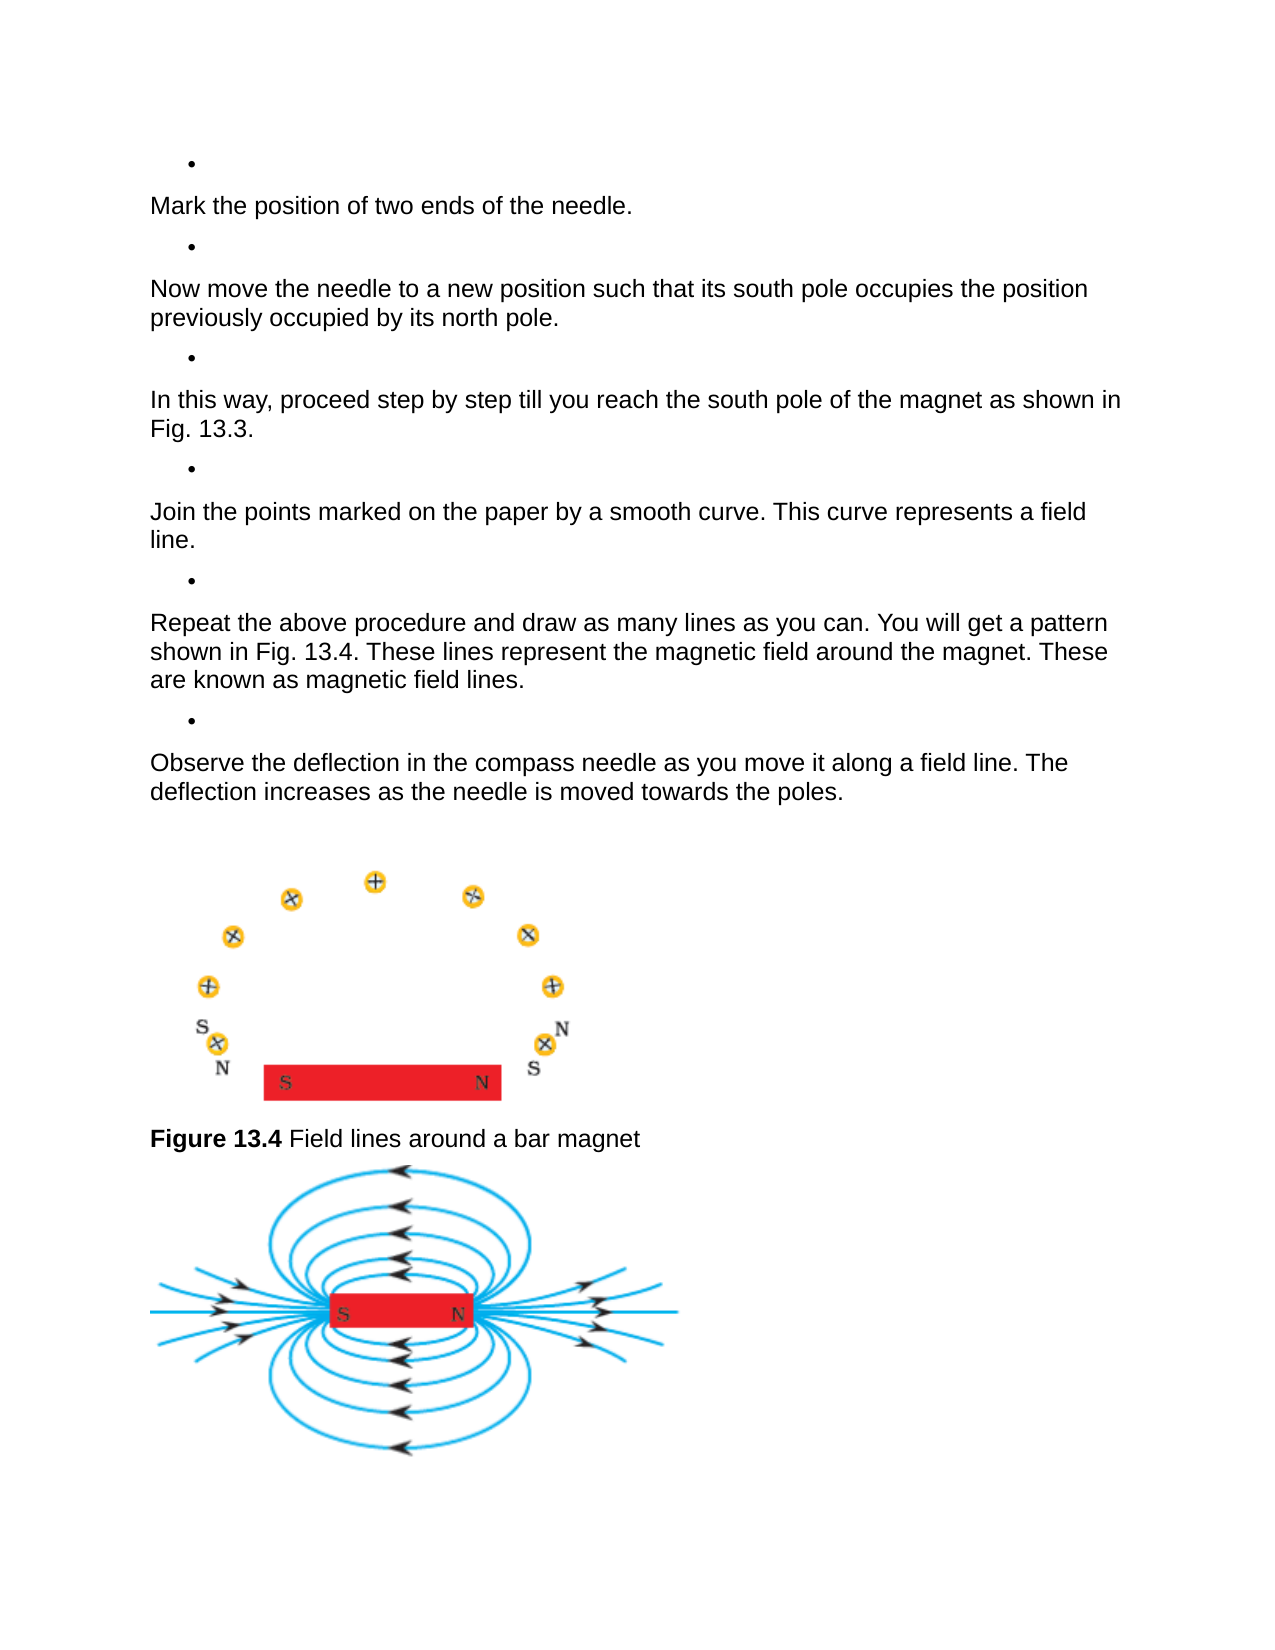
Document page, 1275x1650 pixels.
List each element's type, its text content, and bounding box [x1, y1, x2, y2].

picture [150, 1165, 699, 1463]
text Figure 13.4 Field lines around a bar magnet [150, 1124, 1125, 1153]
text Repeat the above procedure and draw as many lines as you can. You will get a pattern shown in Fig. 13.4. These lines represent the magnetic field around the magnet. These are known as magnetic field lines. [150, 608, 1125, 694]
picture [150, 818, 619, 1112]
text Observe the deflection in the compass needle as you move it along a field line. The deflection increases as the needle is moved towards the poles. [150, 748, 1125, 806]
text Mark the position of two ends of the needle. [150, 191, 1125, 220]
text In this way, proceed step by step till you reach the south pole of the magnet as shown in Fig. 13.3. [150, 385, 1125, 443]
text Now move the needle to a new position such that its south pole occupies the position previously occupied by its north pole. [150, 274, 1125, 331]
text Join the points marked on the paper by a smooth curve. This curve represents a field line. [150, 497, 1125, 554]
